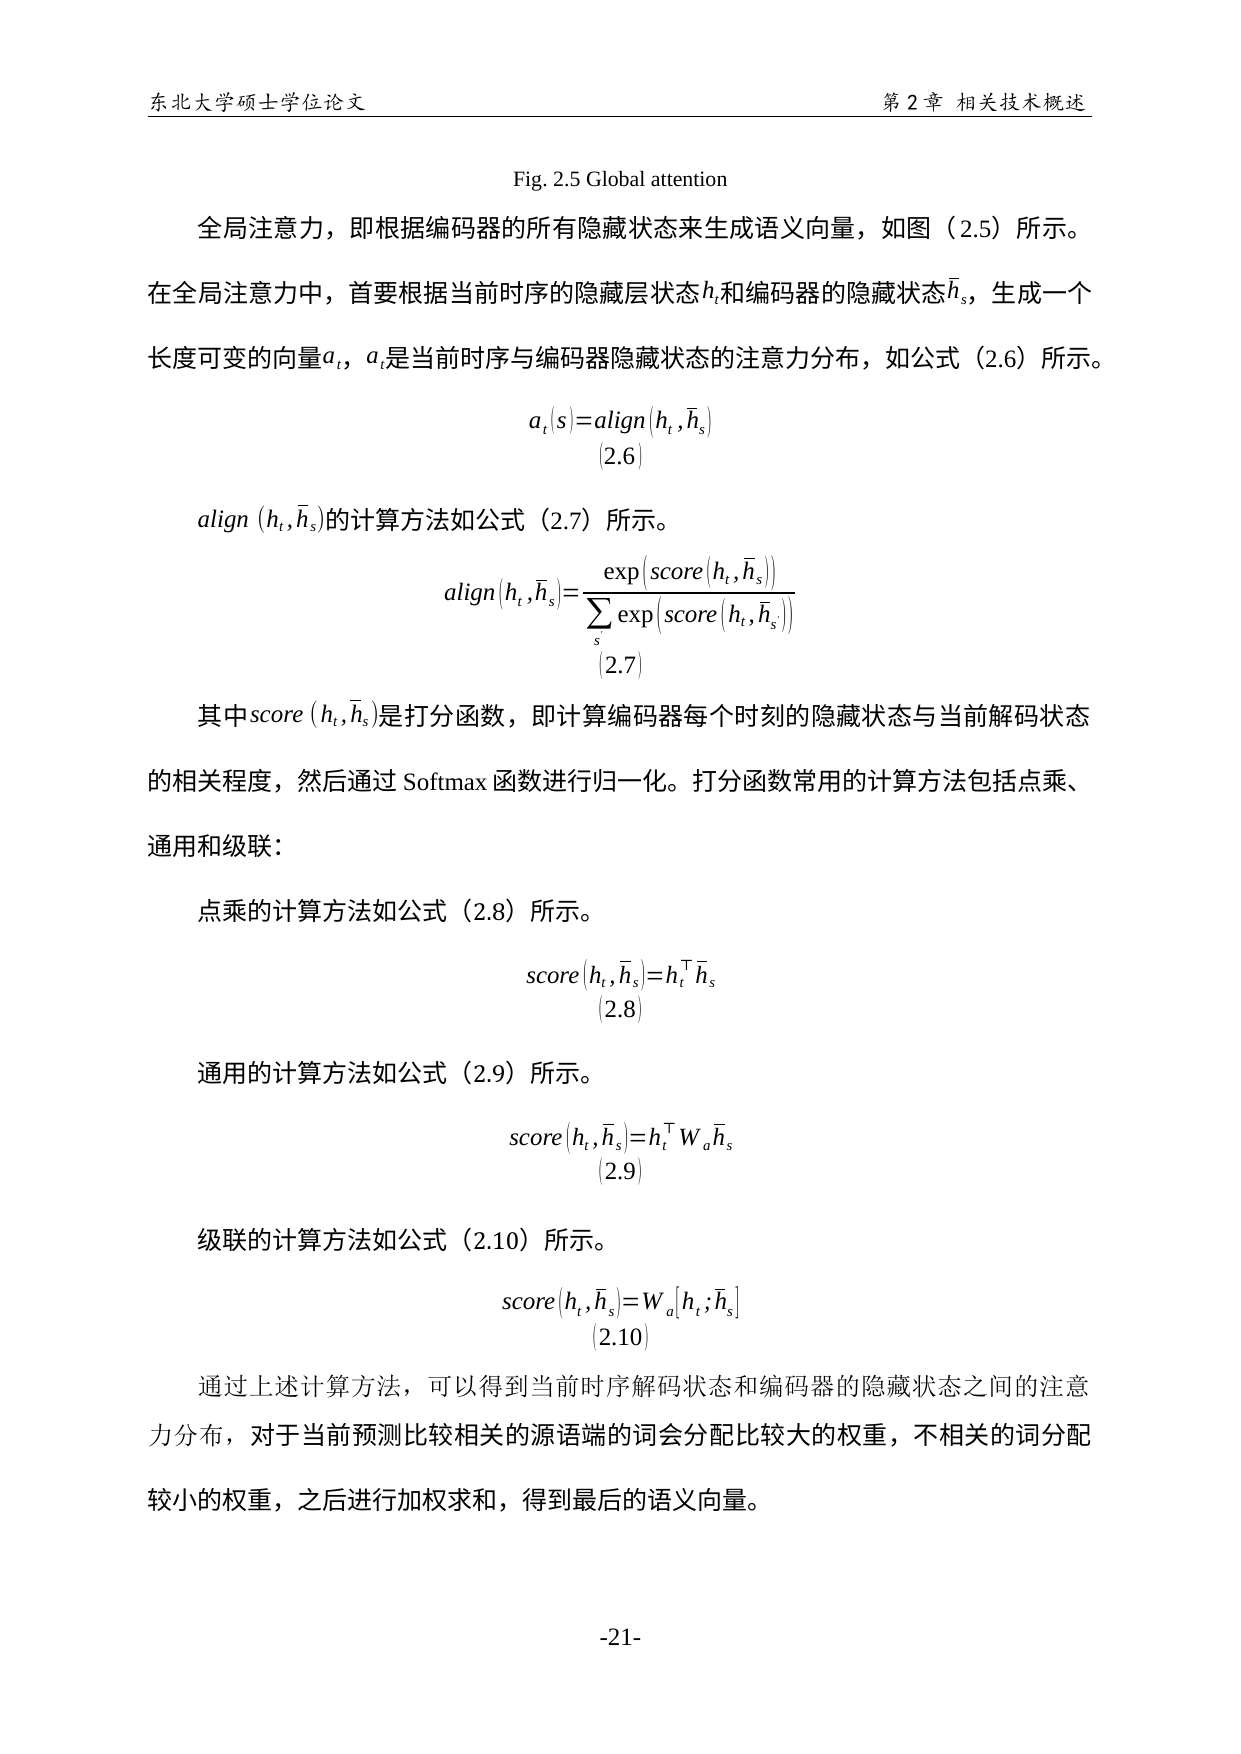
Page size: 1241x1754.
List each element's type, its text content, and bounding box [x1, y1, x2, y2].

text 的计算方法如公式（2.7）所示。 [148, 487, 1092, 552]
text 其中是打分函数，即计算编码器每个时刻的隐藏状态与当前解码状态的相关程度，然后通过Softmax函数进行归一化。打分函数常用的计算方法包括点乘、通用和级联： [148, 682, 1092, 877]
text 全局注意力，即根据编码器的所有隐藏状态来生成语义向量，如图（2.5）所示。在全局注意力中，首要根据当前时序的隐藏层状态和编码器的隐藏状态，生成一个长度可变的向量，是当前时序与编码器隐藏状态的注意力分布，如公式（2.6）所示。 [148, 194, 1092, 389]
text 级联的计算方法如公式（2.10）所示。 [148, 1206, 1092, 1271]
text 点乘的计算方法如公式（2.8）所示。 [148, 877, 1092, 942]
text 通过上述计算方法，可以得到当前时序解码状态和编码器的隐藏状态之间的注意力分布，对于当前预测比较相关的源语端的词会分配比较大的权重，不相关的词分配较小的权重，之后进行加权求和，得到最后的语义向量。 [148, 1368, 1092, 1531]
text 通用的计算方法如公式（2.9）所示。 [148, 1039, 1092, 1104]
text Fig. 2.5 Global attention [148, 162, 1092, 194]
